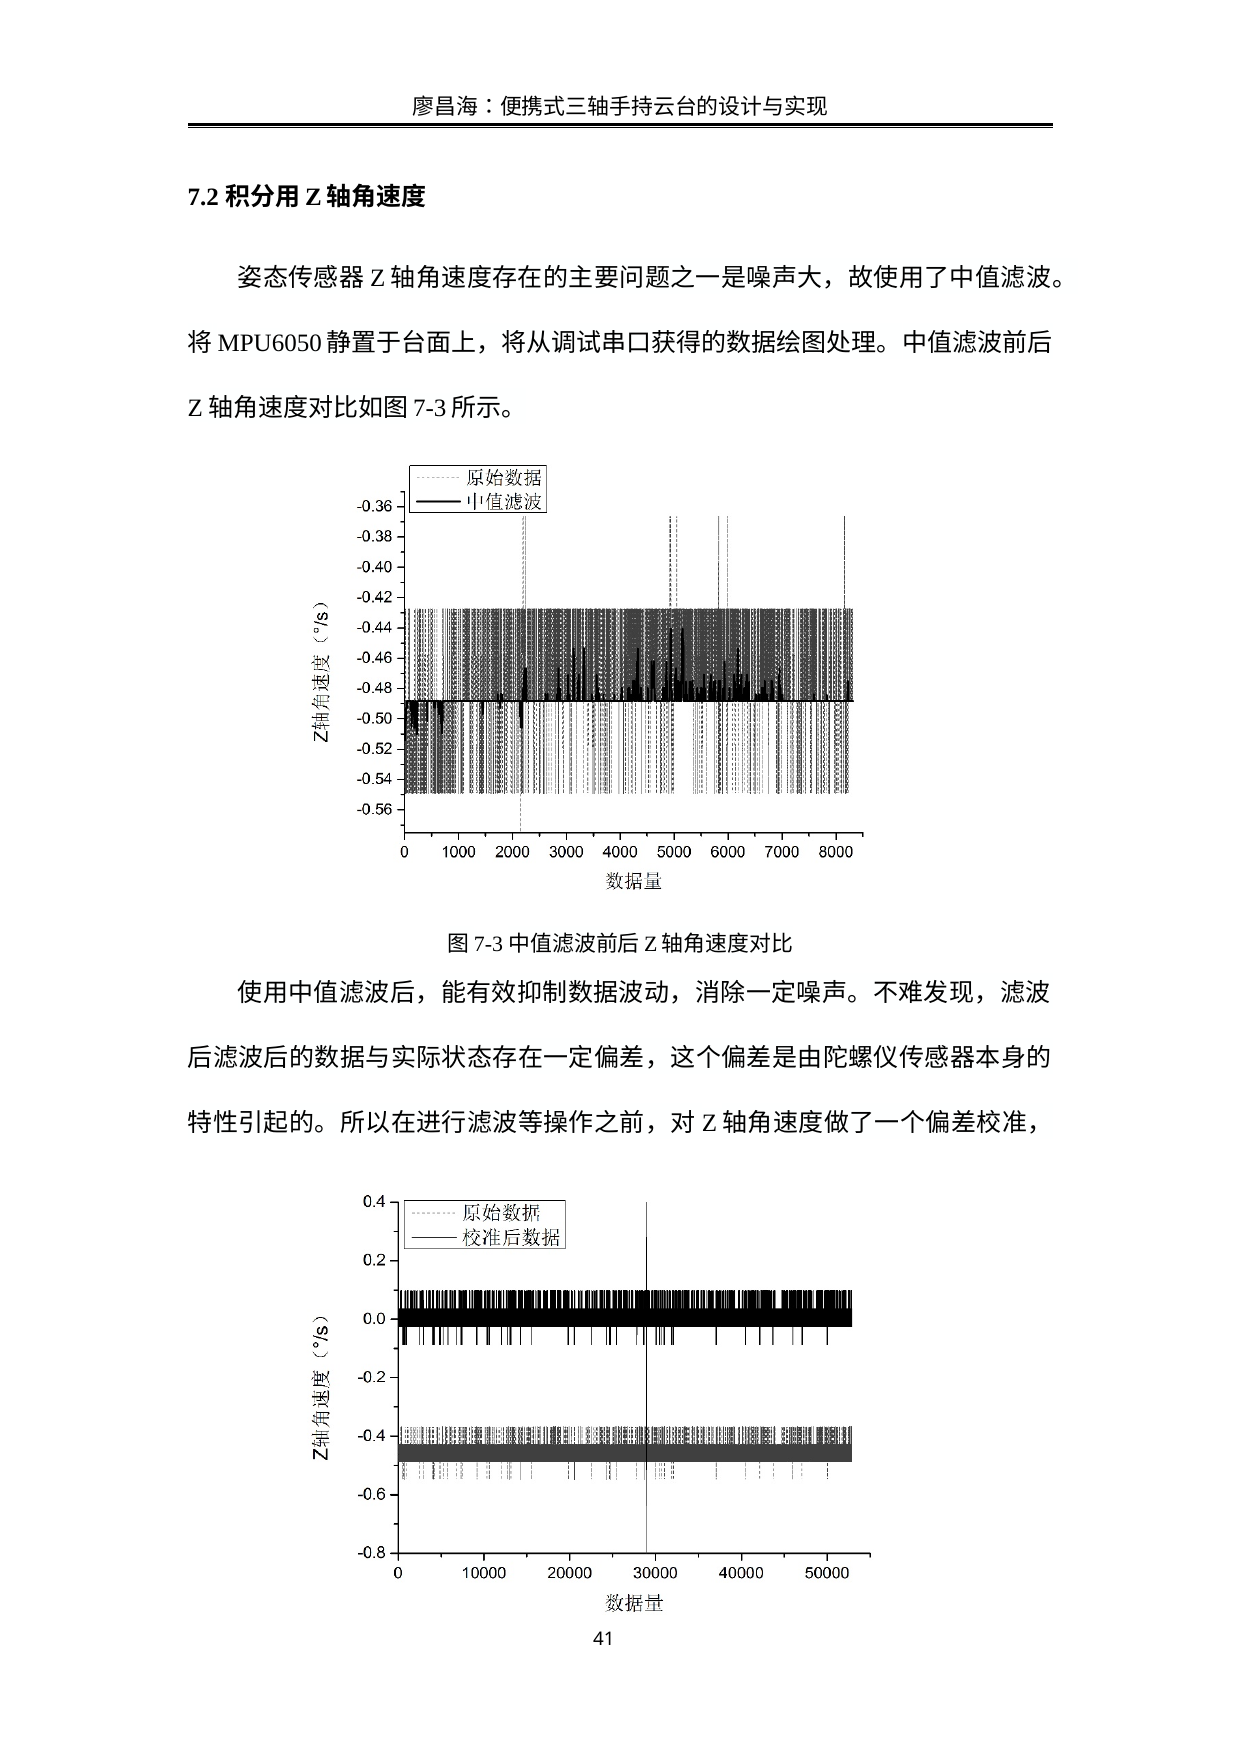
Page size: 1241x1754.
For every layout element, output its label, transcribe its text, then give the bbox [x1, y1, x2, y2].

text 使用中值滤波后，能有效抑制数据波动，消除一定噪声。不难发现，滤波后滤波后的数据与实际状态存在一定偏差，这个偏差是由陀螺仪传感器本身的特性引起的。所以在进行滤波等操作之前，对Z轴角速度做了一个偏差校准，主要是消除零点漂移问题。零点漂移校准前后的Z轴角速度对比如图7-3所示，Z轴积分角度对比如图7-4所示。 [187, 958, 1053, 1153]
subtitle 积分用Z轴角速度 [187, 162, 1053, 227]
text 姿态传感器Z轴角速度存在的主要问题之一是噪声大，故使用了中值滤波。将MPU6050静置于台面上，将从调试串口获得的数据绘图处理。中值滤波前后Z轴角速度对比如图7-3所示。 [187, 243, 1053, 438]
picture [284, 459, 956, 894]
picture [274, 1184, 966, 1619]
